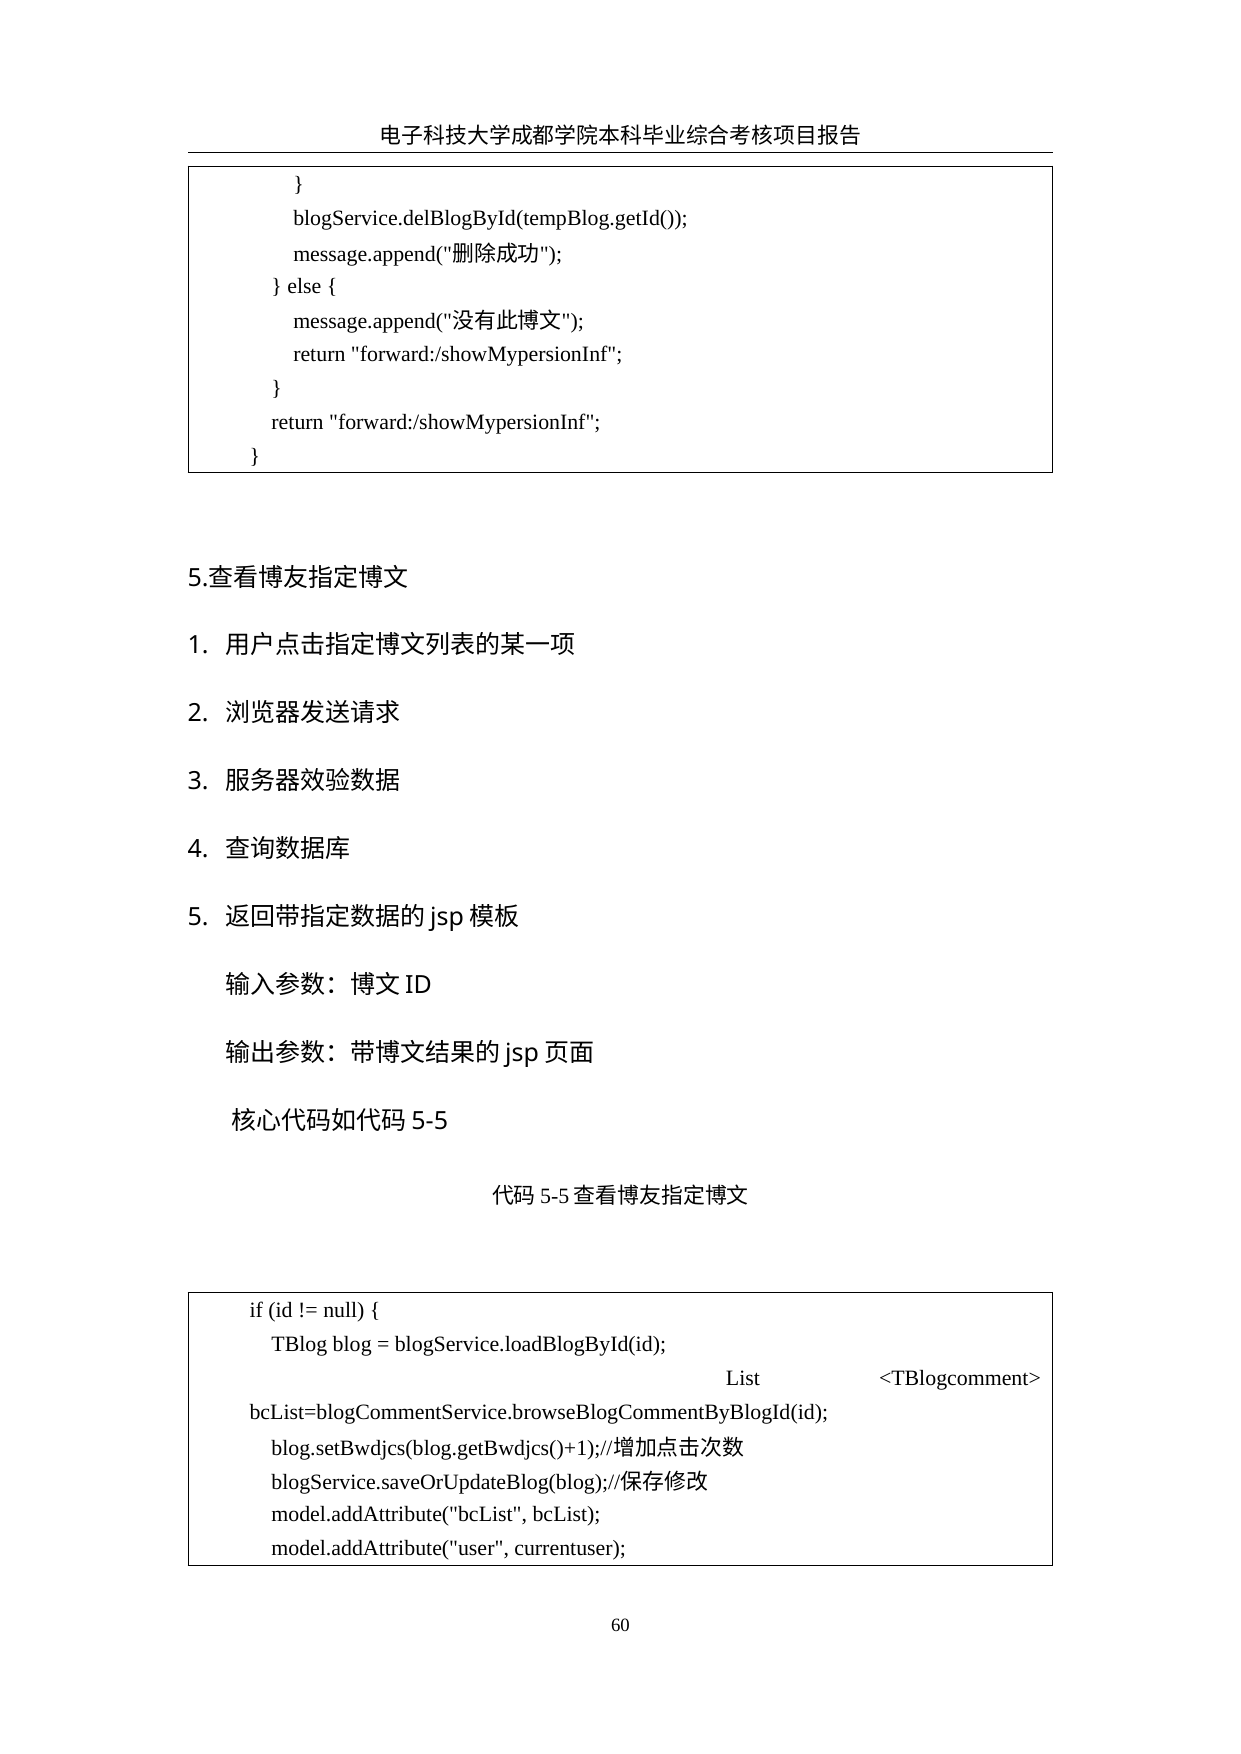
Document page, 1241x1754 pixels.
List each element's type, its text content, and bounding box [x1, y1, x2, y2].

text 核心代码如代码5-5 [187, 1084, 1053, 1152]
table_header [189, 1293, 1052, 1564]
list 服务器效验数据 [187, 745, 1053, 813]
list 浏览器发送请求 [187, 677, 1053, 745]
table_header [189, 167, 1052, 472]
list 用户点击指定博文列表的某一项 [187, 609, 1053, 677]
text 5.查看博友指定博文 [187, 541, 1053, 609]
list 查询数据库 [187, 813, 1053, 881]
list 输入参数：博文ID [225, 949, 1053, 1017]
text 代码5-5查看博友指定博文 [187, 1177, 1053, 1211]
list 返回带指定数据的jsp模板 [187, 881, 1053, 949]
list 输出参数：带博文结果的jsp页面 [225, 1017, 1053, 1084]
